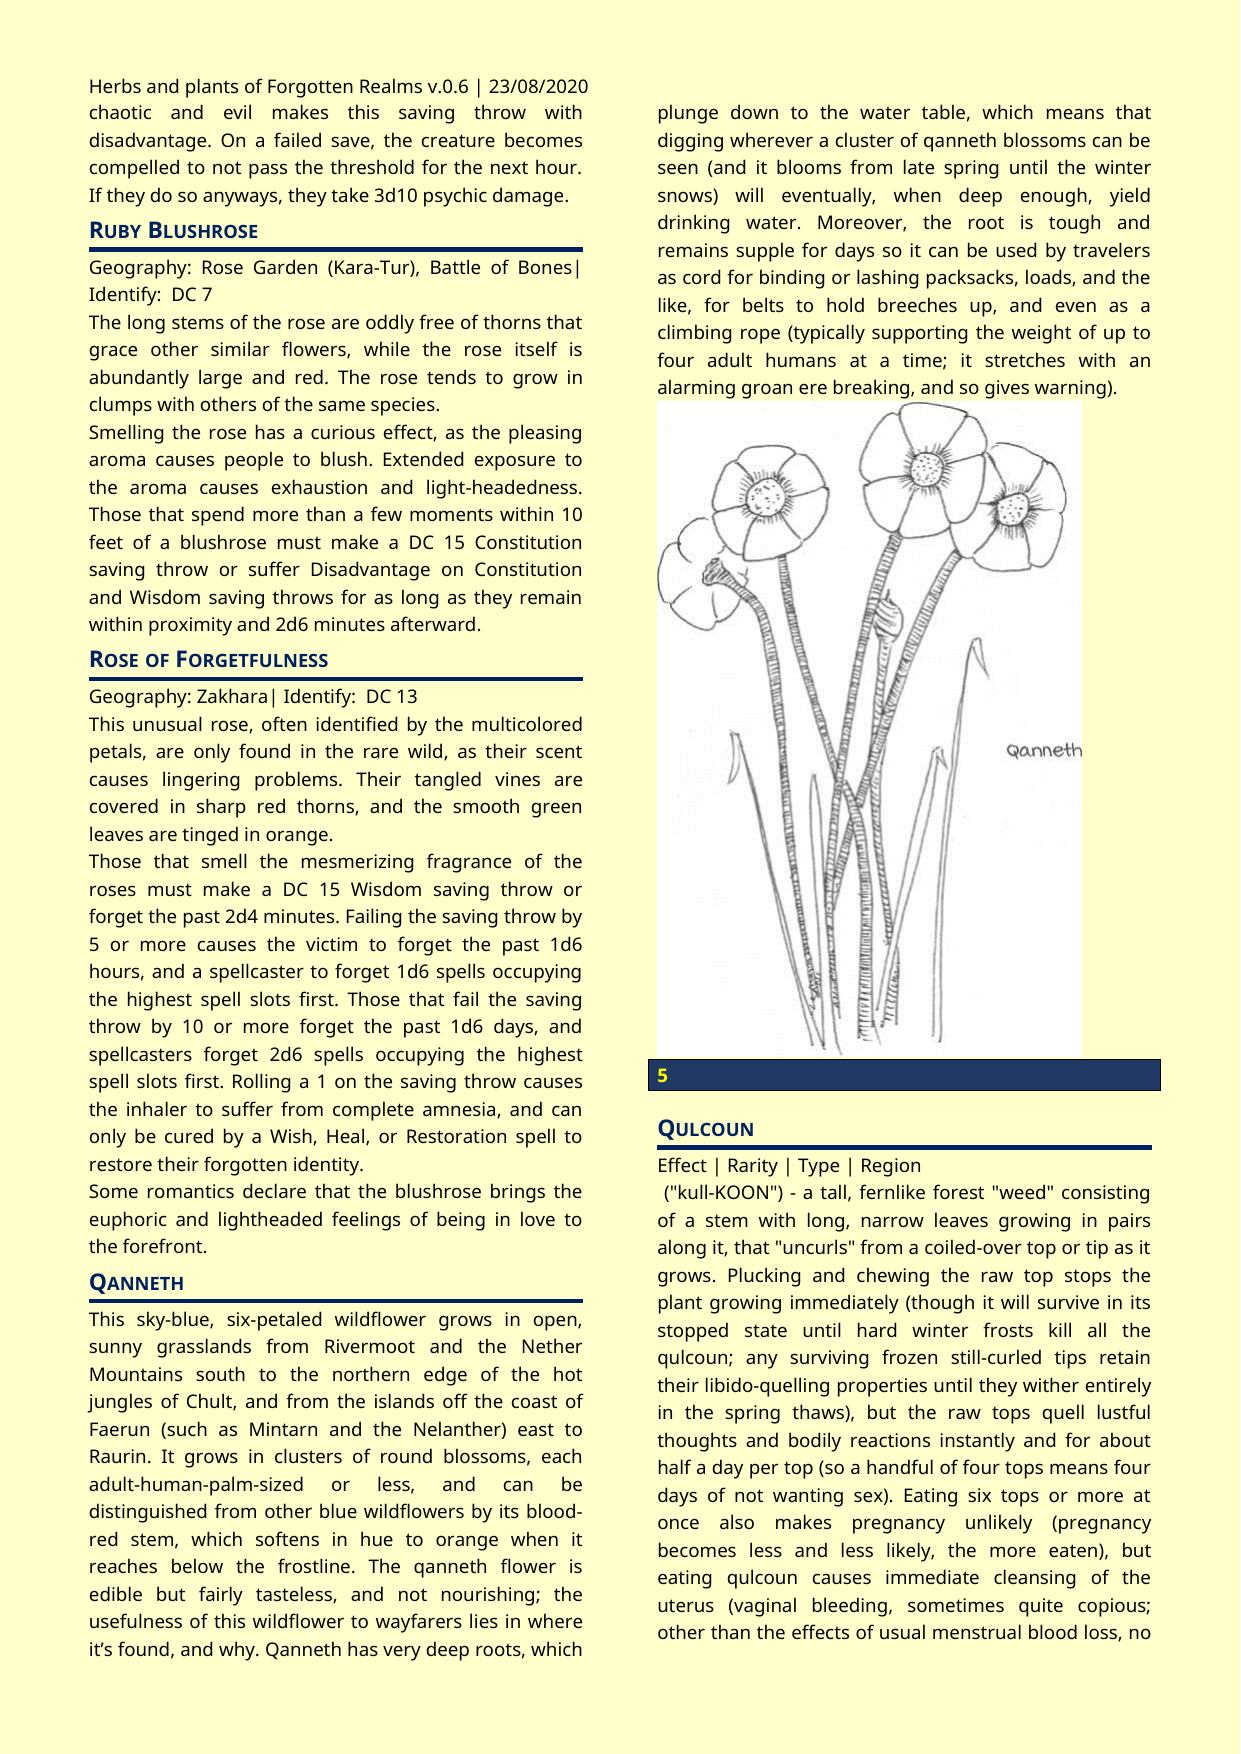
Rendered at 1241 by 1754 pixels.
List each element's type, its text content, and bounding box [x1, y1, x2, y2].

picture [657, 401, 1082, 1057]
text Smelling the rose has a curious effect, as the pleasing aroma causes people to blush. Extended exposure to the aroma causes exhaustion and light-headedness. Those that spend more than a few moments within 10 feet of a blushrose must make a DC 15 Constitution saving throw or suffer Disadvantage on Constitution and Wisdom saving throws for as long as they remain within proximity and 2d6 minutes afterward. [89, 419, 583, 637]
text Some romantics declare that the blushrose brings the euphoric and lightheaded feelings of being in love to the forefront. [89, 1179, 583, 1259]
text This unusual rose, often identified by the multicolored petals, are only found in the rare wild, as their scent causes lingering problems. Their tangled vines are covered in sharp red thorns, and the smooth green leaves are tinged in orange. [89, 711, 583, 847]
text Geography: Rose Garden (Kara-Tur), Battle of Bones| Identify: DC 7 [89, 254, 583, 307]
subtitle Qanneth [89, 1265, 583, 1299]
subtitle Qulcoun [657, 1112, 1152, 1145]
text This sky-blue, six-petaled wildflower grows in open, sunny grasslands from Rivermoot and the Nether Mountains south to the northern edge of the hot jungles of Chult, and from the islands off the coast of Faerun (such as Mintarn and the Nelanther) east to Raurin. It grows in clusters of round blossoms, each adult-human-palm-sized or less, and can be distinguished from other blue wildflowers by its blood-red stem, which softens in hue to orange when it reaches below the frostline. The qanneth flower is edible but fairly tasteless, and not nourishing; the usefulness of this wildflower to wayfarers lies in where it’s found, and why. Qanneth has very deep roots, which plunge down to the water table, which means that digging wherever a cluster of qanneth blossoms can be seen (and it blooms from late spring until the winter snows) will eventually, when deep enough, yield drinking water. Moreover, the root is tough and remains supple for days so it can be used by travelers as cord for binding or lashing packsacks, loads, and the like, for belts to hold breeches up, and even as a climbing rope (typically supporting the weight of up to four adult humans at a time; it stretches with an alarming groan ere breaking, and so gives warning). [657, 99, 1152, 400]
text Those that smell the mesmerizing fragrance of the roses must make a DC 15 Wisdom saving throw or forget the past 2d4 minutes. Failing the saving throw by 5 or more causes the victim to forget the past 1d6 hours, and a spellcaster to forget 1d6 spells occupying the highest spell slots first. Those that fail the saving throw by 10 or more forget the past 1d6 days, and spellcasters forget 2d6 spells occupying the highest spell slots first. Rolling a 1 on the saving throw causes the inhaler to suffer from complete amnesia, and can only be cured by a Wish, Heal, or Restoration spell to restore their forgotten identity. [89, 849, 583, 1177]
subtitle Ruby Blushrose [89, 213, 583, 247]
subtitle Rose of Forgetfulness [89, 643, 583, 677]
text This sky-blue, six-petaled wildflower grows in open, sunny grasslands from Rivermoot and the Nether Mountains south to the northern edge of the hot jungles of Chult, and from the islands off the coast of Faerun (such as Mintarn and the Nelanther) east to Raurin. It grows in clusters of round blossoms, each adult-human-palm-sized or less, and can be distinguished from other blue wildflowers by its blood-red stem, which softens in hue to orange when it reaches below the frostline. The qanneth flower is edible but fairly tasteless, and not nourishing; the usefulness of this wildflower to wayfarers lies in where it’s found, and why. Qanneth has very deep roots, which plunge down to the water table, which means that digging wherever a cluster of qanneth blossoms can be seen (and it blooms from late spring until the winter snows) will eventually, when deep enough, yield drinking water. Moreover, the root is tough and remains supple for days so it can be used by travelers as cord for binding or lashing packsacks, loads, and the like, for belts to hold breeches up, and even as a climbing rope (typically supporting the weight of up to four adult humans at a time; it stretches with an alarming groan ere breaking, and so gives warning). [89, 1306, 583, 1661]
text 5 [649, 1060, 1160, 1090]
text Effect | Rarity | Type | Region [657, 1152, 1152, 1178]
text The long stems of the rose are oddly free of thorns that grace other similar flowers, while the rose itself is abundantly large and red. The rose tends to grow in clumps with others of the same species. [89, 309, 583, 417]
text Geography: Zakhara| Identify: DC 13 [89, 684, 583, 709]
